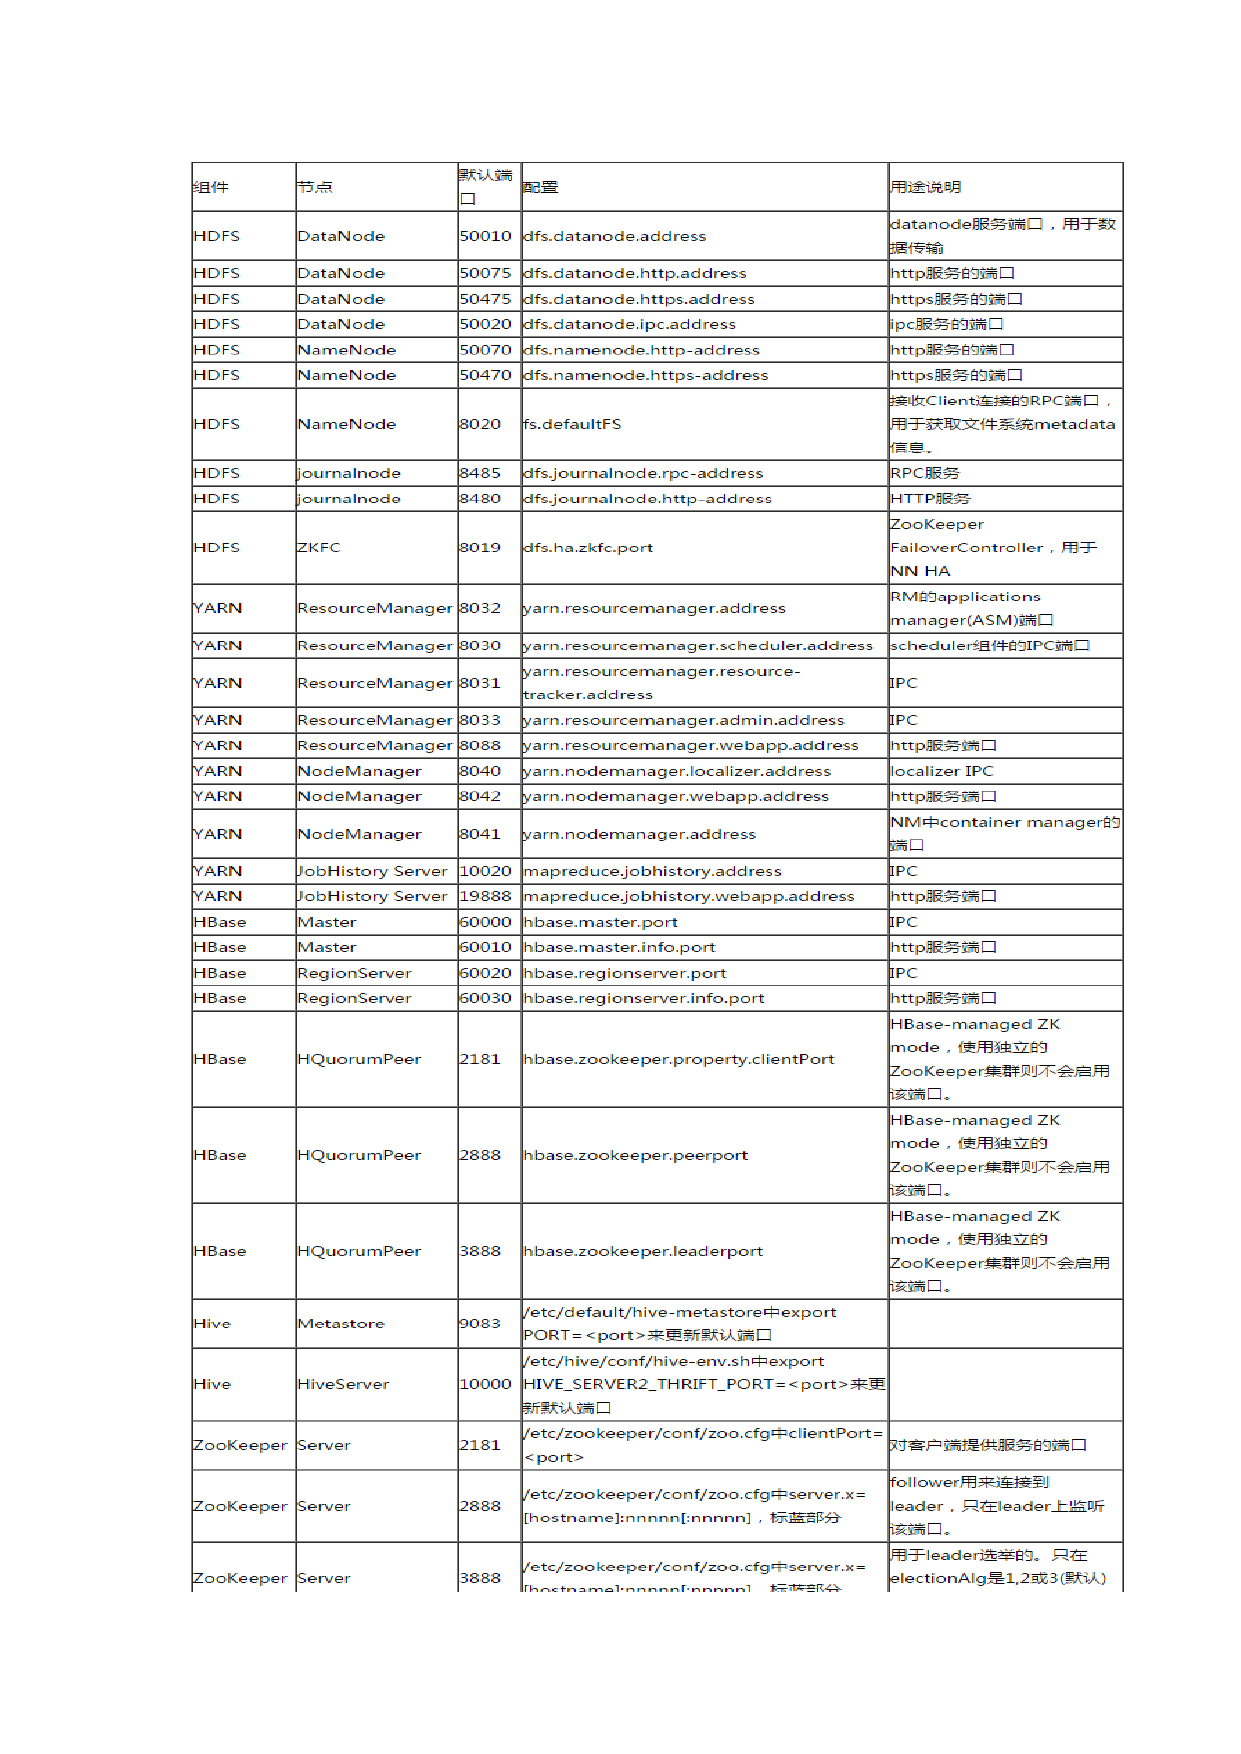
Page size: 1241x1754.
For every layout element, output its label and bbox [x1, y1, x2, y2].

picture [187, 162, 1129, 1592]
